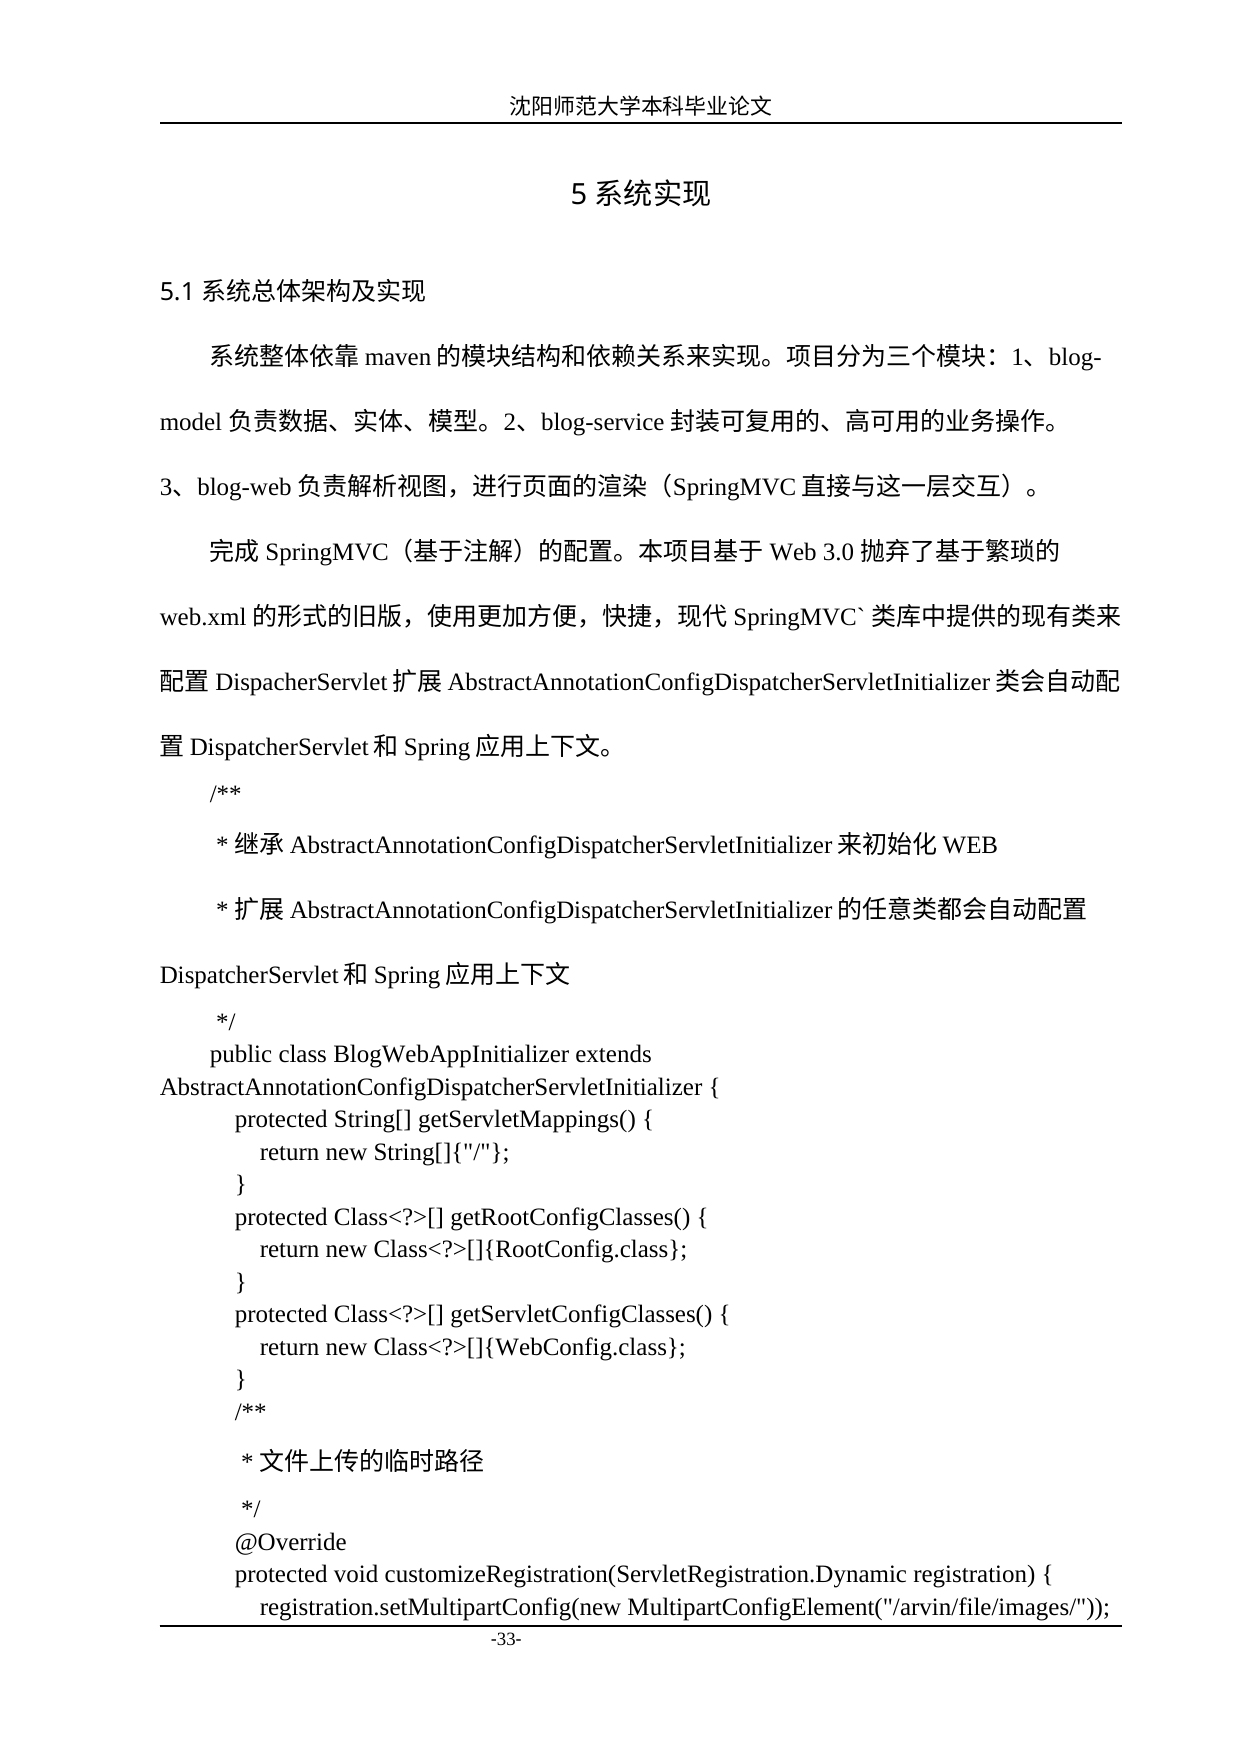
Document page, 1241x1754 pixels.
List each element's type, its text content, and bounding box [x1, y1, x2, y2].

text @Override [159, 1525, 1122, 1557]
text } [159, 1362, 1122, 1395]
text protected Class<?>[] getRootConfigClasses() { [159, 1200, 1122, 1232]
text } [159, 1265, 1122, 1297]
text registration.setMultipartConfig(new MultipartConfigElement("/arvin/file/images/")); [159, 1590, 1122, 1622]
text protected String[] getServletMappings() { [159, 1102, 1122, 1135]
text 完成 SpringMVC（基于注解）的配置。本项目基于 Web 3.0 抛弃了基于繁琐的 web.xml 的形式的旧版，使用更加方便，快捷，现代 SpringMVC` 类库中提供的现有类来配置 DispacherServlet扩展AbstractAnnotationConfigDispatcherServletInitializer类会自动配置DispatcherServlet和Spring应用上下文。 [159, 517, 1122, 777]
text 系统整体依靠maven的模块结构和依赖关系来实现。项目分为三个模块：1、blog-model 负责数据、实体、模型。2、blog-service 封装可复用的、高可用的业务操作。3、blog-web 负责解析视图，进行页面的渲染（SpringMVC直接与这一层交互）。 [159, 322, 1122, 517]
text /** [159, 777, 1122, 810]
text * 文件上传的临时路径 [159, 1427, 1122, 1492]
subtitle 5 系统实现 [159, 160, 1122, 225]
subtitle 5.1 系统总体架构及实现 [159, 257, 1122, 322]
text protected void customizeRegistration(ServletRegistration.Dynamic registration) { [159, 1557, 1122, 1590]
text protected Class<?>[] getServletConfigClasses() { [159, 1297, 1122, 1330]
text return new Class<?>[]{RootConfig.class}; [159, 1232, 1122, 1265]
text } [159, 1167, 1122, 1200]
text public class BlogWebAppInitializer extends AbstractAnnotationConfigDispatcherServletInitializer { [159, 1037, 1122, 1102]
text * 继承AbstractAnnotationConfigDispatcherServletInitializer来初始化WEB [159, 810, 1122, 875]
text */ [159, 1005, 1122, 1037]
text return new String[]{"/"}; [159, 1135, 1122, 1167]
text */ [159, 1492, 1122, 1525]
text /** [159, 1395, 1122, 1427]
text * 扩展AbstractAnnotationConfigDispatcherServletInitializer的任意类都会自动配置DispatcherServlet和Spring应用上下文 [159, 875, 1122, 1005]
text return new Class<?>[]{WebConfig.class}; [159, 1330, 1122, 1362]
